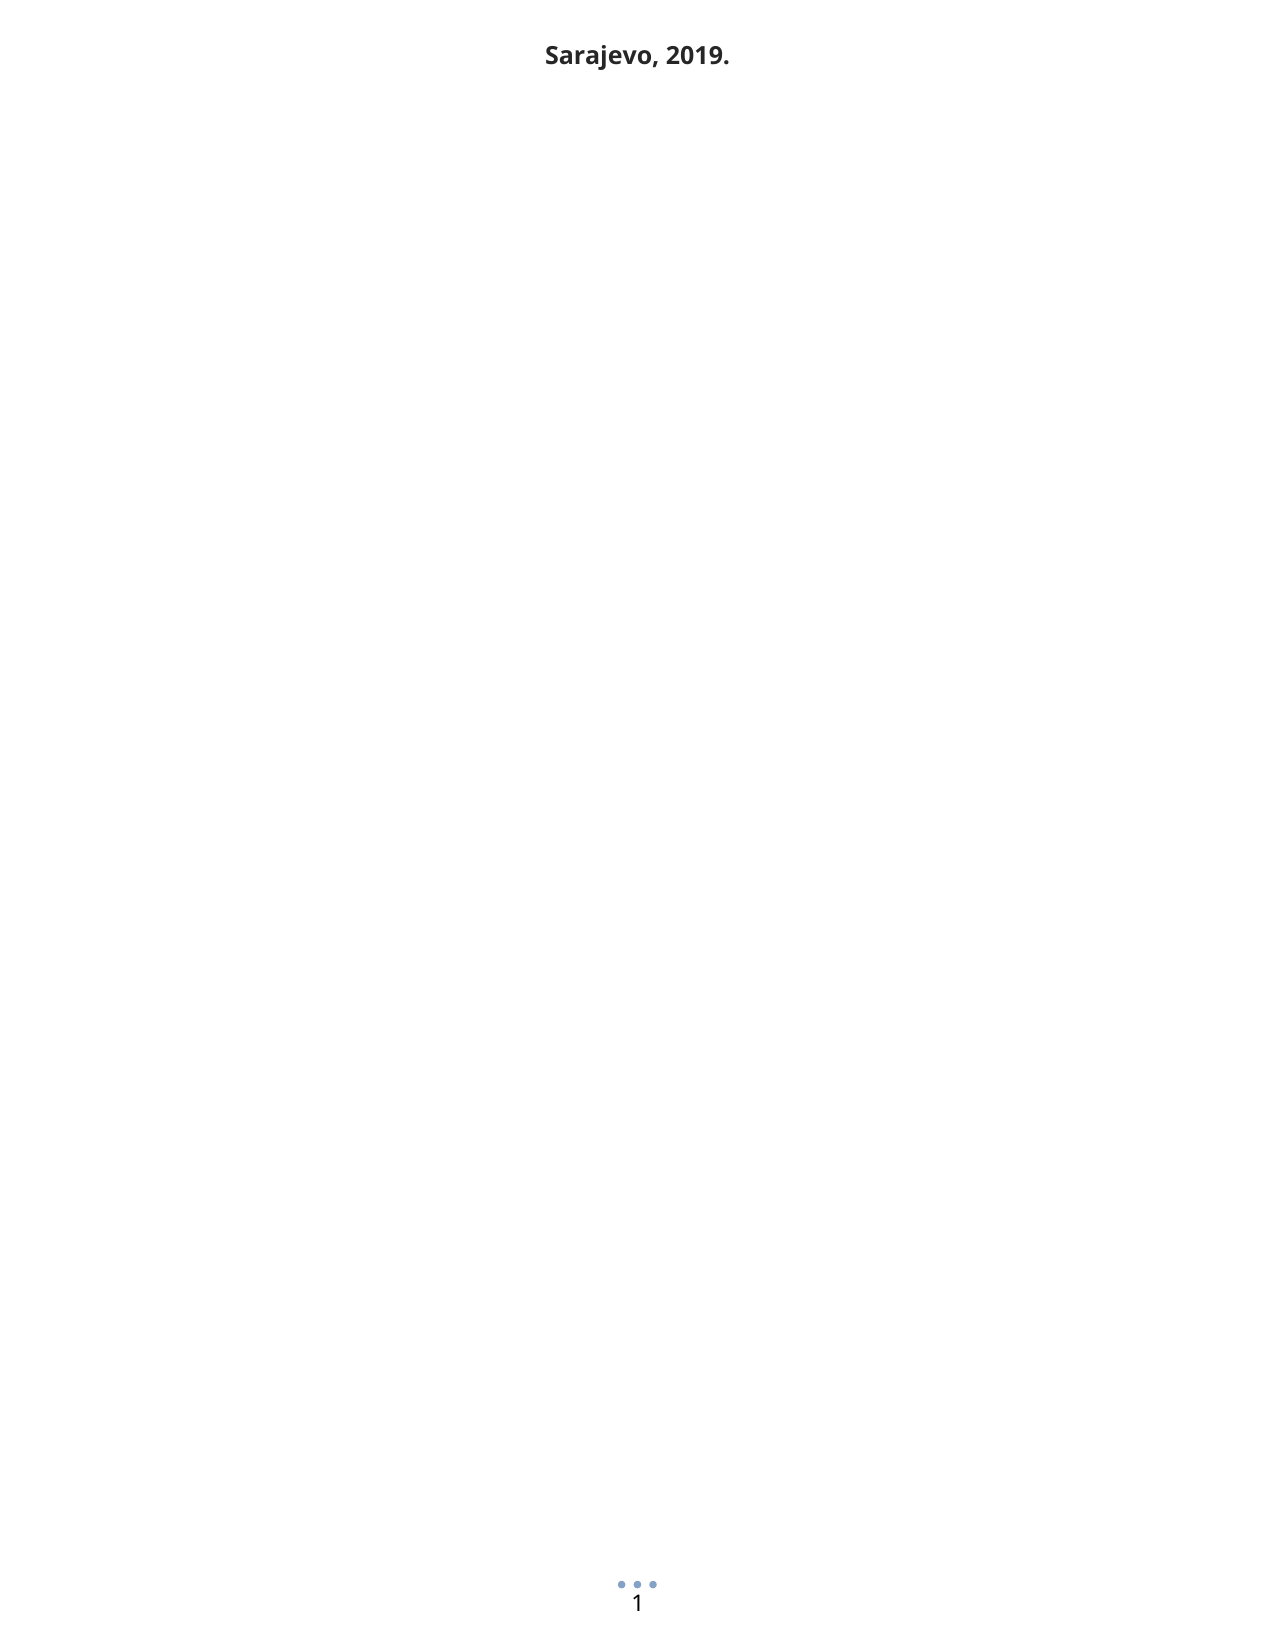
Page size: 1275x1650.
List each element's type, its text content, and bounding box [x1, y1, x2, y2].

text Sarajevo, 2019. [148, 0, 1127, 71]
